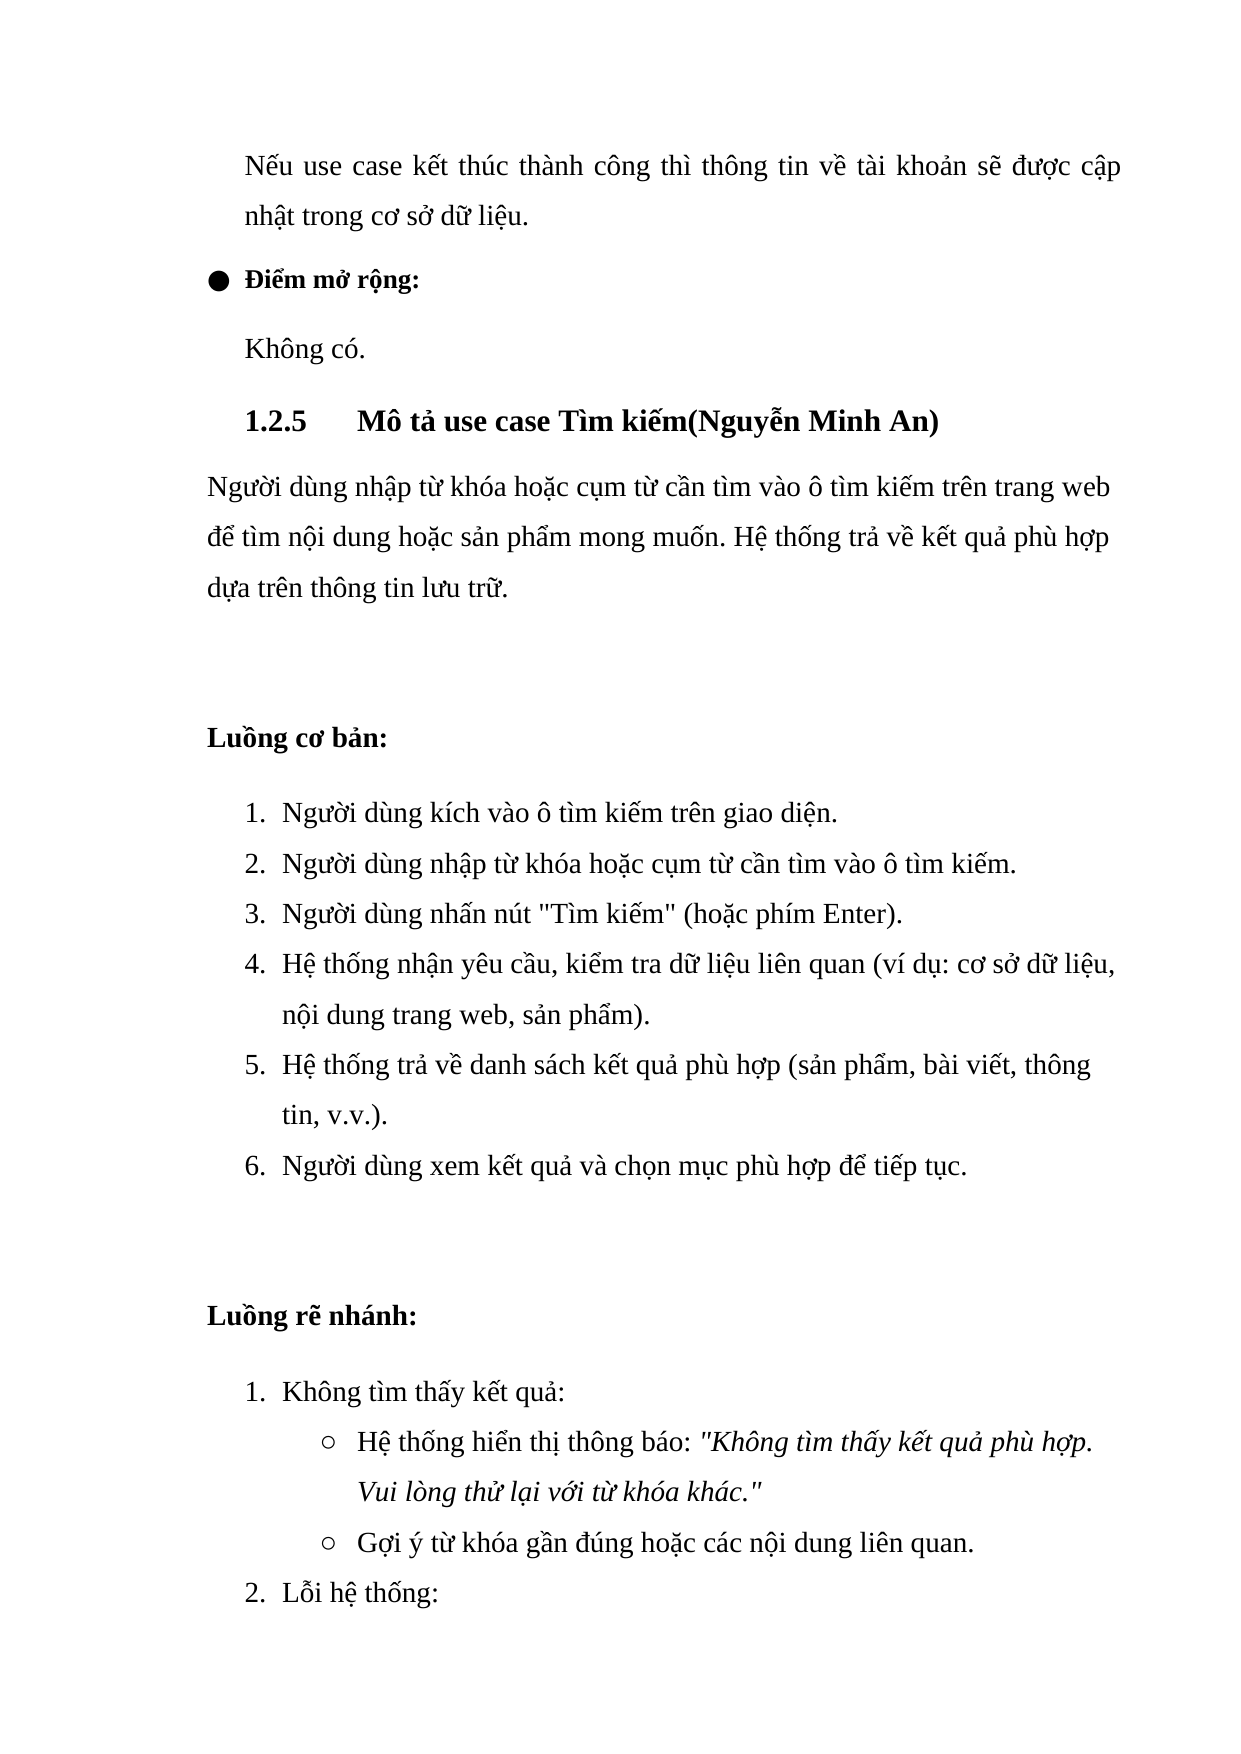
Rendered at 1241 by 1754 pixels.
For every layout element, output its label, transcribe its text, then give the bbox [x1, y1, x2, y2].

list Người dùng kích vào ô tìm kiếm trên giao diện. [244, 796, 1122, 829]
text Luồng cơ bản: [207, 720, 1122, 754]
list Hệ thống hiển thị thông báo: "Không tìm thấy kết quả phù hợp. Vui lòng thử lại với từ khóa khác." [319, 1424, 1122, 1508]
list Hệ thống nhận yêu cầu, kiểm tra dữ liệu liên quan (ví dụ: cơ sở dữ liệu, nội dung trang web, sản phẩm). [244, 947, 1122, 1030]
list Người dùng nhập từ khóa hoặc cụm từ cần tìm vào ô tìm kiếm. [244, 846, 1122, 879]
list Không tìm thấy kết quả: [244, 1374, 1122, 1407]
list Hệ thống trả về danh sách kết quả phù hợp (sản phẩm, bài viết, thông tin, v.v.). [244, 1047, 1122, 1131]
text Không có. [207, 332, 1122, 365]
list Người dùng xem kết quả và chọn mục phù hợp để tiếp tục. [244, 1148, 1122, 1181]
list Điểm mở rộng: [207, 248, 1122, 304]
text Nếu use case kết thúc thành công thì thông tin về tài khoản sẽ được cập nhật trong cơ sở dữ liệu. [244, 148, 1122, 232]
text Người dùng nhập từ khóa hoặc cụm từ cần tìm vào ô tìm kiếm trên trang web để tìm nội dung hoặc sản phẩm mong muốn. Hệ thống trả về kết quả phù hợp dựa trên thông tin lưu trữ. [207, 469, 1122, 603]
list Người dùng nhấn nút "Tìm kiếm" (hoặc phím Enter). [244, 896, 1122, 930]
text Luồng rẽ nhánh: [207, 1298, 1122, 1332]
subtitle Mô tả use case Tìm kiếm(Nguyễn Minh An) [244, 403, 1122, 439]
list Lỗi hệ thống: [244, 1575, 1122, 1608]
list Gợi ý từ khóa gần đúng hoặc các nội dung liên quan. [319, 1525, 1122, 1558]
